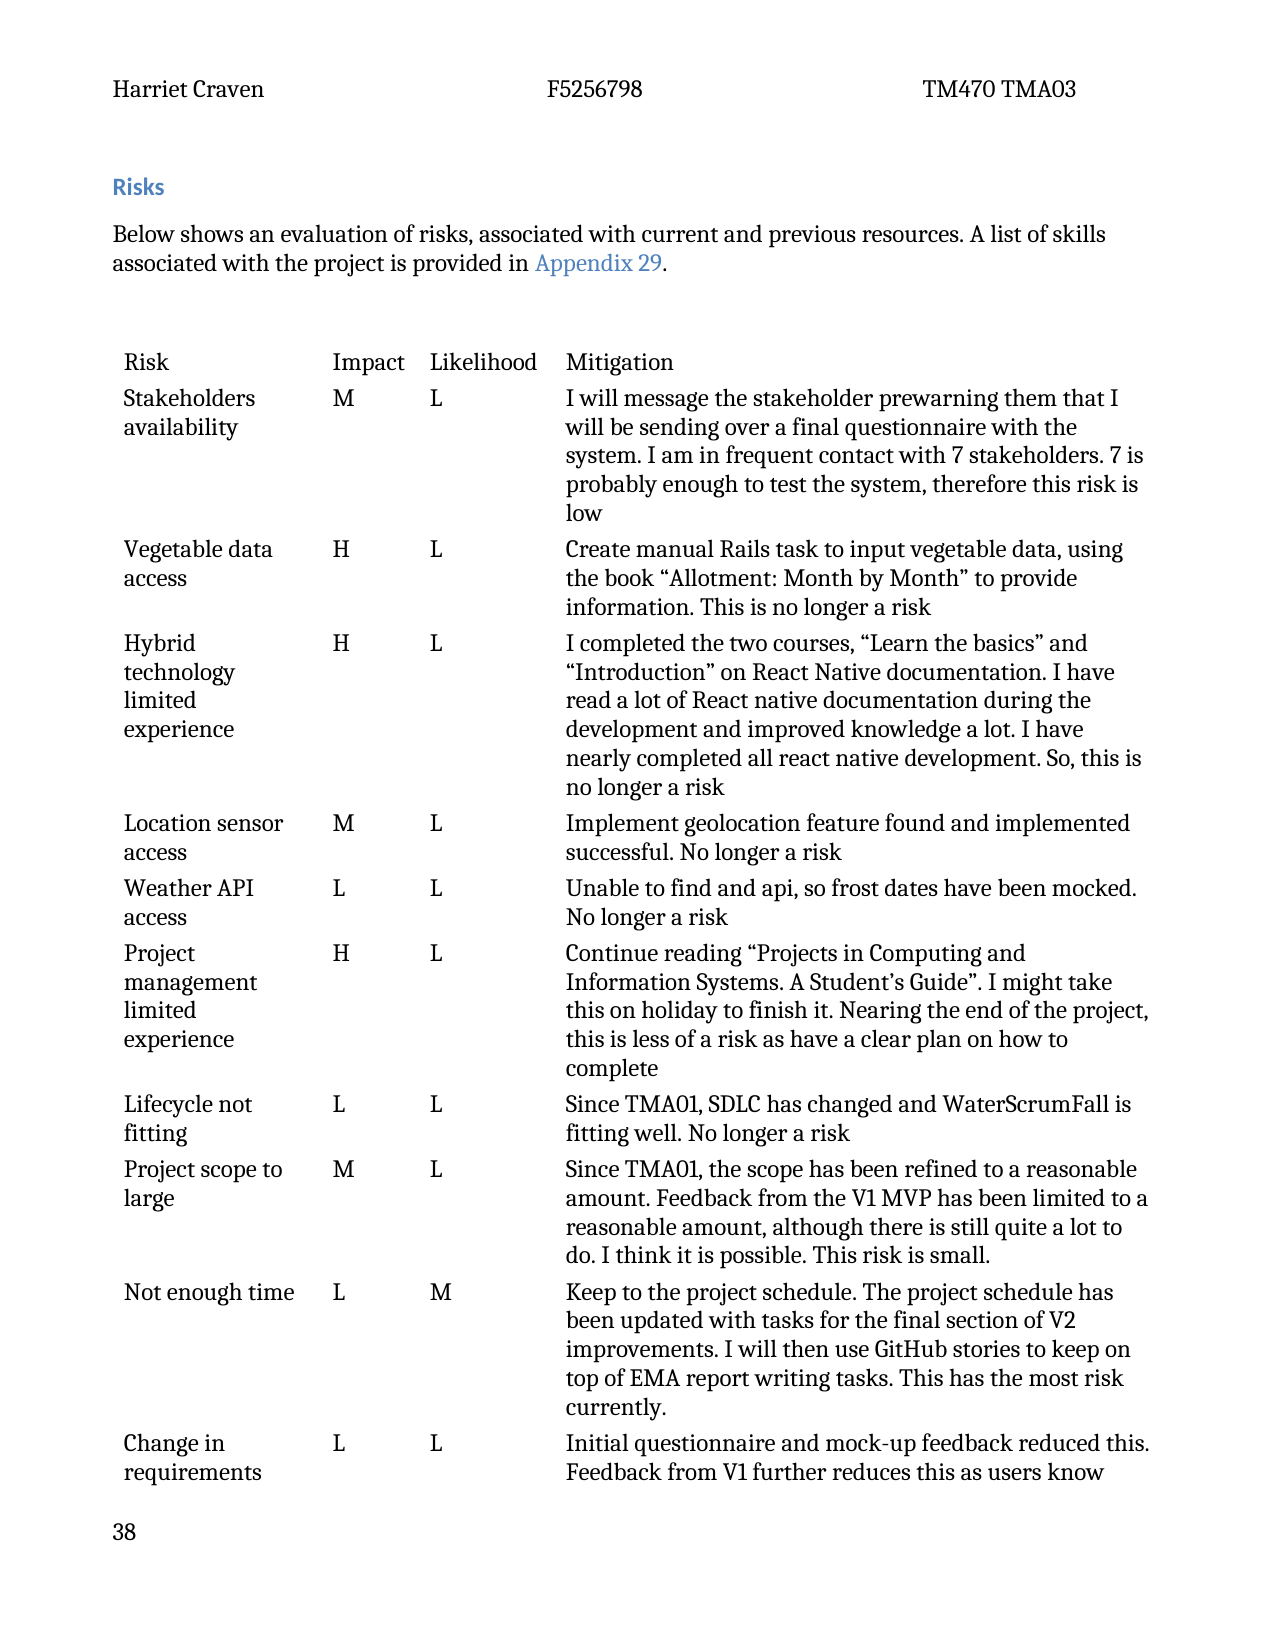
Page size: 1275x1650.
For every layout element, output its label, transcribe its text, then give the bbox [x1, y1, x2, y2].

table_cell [554, 1425, 1162, 1490]
table_cell L [321, 870, 418, 935]
table_cell M [321, 1151, 418, 1274]
table_cell L [321, 1086, 418, 1151]
table_header Risk [113, 344, 321, 380]
table_cell M [418, 1274, 554, 1425]
table_header Impact [321, 344, 418, 380]
table_cell L [418, 380, 554, 531]
table_cell I completed the two courses, “Learn the basics” and “Introduction” on React Native documentation. I have read a lot of React native documentation during the development and improved knowledge a lot. I have nearly completed all react native development. So, this is no longer a risk [554, 625, 1162, 805]
table_cell H [321, 531, 418, 625]
table_cell L [321, 1274, 418, 1425]
table_cell Stakeholders availability [113, 380, 321, 531]
table_cell L [418, 531, 554, 625]
table_cell M [321, 805, 418, 870]
table_cell L [418, 1425, 554, 1490]
table_cell Implement geolocation feature found and implemented successful. No longer a risk [554, 805, 1162, 870]
table_cell Unable to find and api, so frost dates have been mocked. No longer a risk [554, 870, 1162, 935]
table_header Mitigation [554, 344, 1162, 380]
table_cell Since TMA01, SDLC has changed and WaterScrumFall is fitting well. No longer a risk [554, 1086, 1162, 1151]
subtitle Risks [112, 171, 1162, 201]
table_cell L [418, 935, 554, 1086]
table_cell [113, 1425, 321, 1490]
table_cell Project management limited experience [113, 935, 321, 1086]
table_cell L [418, 1086, 554, 1151]
table_cell M [321, 380, 418, 531]
table_cell I will message the stakeholder prewarning them that I will be sending over a final questionnaire with the system. I am in frequent contact with 7 stakeholders. 7 is probably enough to test the system, therefore this risk is low [554, 380, 1162, 531]
text Below shows an evaluation of risks, associated with current and previous resources. A list of skills associated with the project is provided in Appendix 29. [112, 220, 1162, 278]
table_cell L [418, 870, 554, 935]
table_cell Lifecycle not fitting [113, 1086, 321, 1151]
table_cell L [418, 805, 554, 870]
table_header Likelihood [418, 344, 554, 380]
table_cell Vegetable data access [113, 531, 321, 625]
table_cell Since TMA01, the scope has been refined to a reasonable amount. Feedback from the V1 MVP has been limited to a reasonable amount, although there is still quite a lot to do. I think it is possible. This risk is small. [554, 1151, 1162, 1274]
table_cell L [418, 625, 554, 805]
table_cell H [321, 625, 418, 805]
table_cell Weather API access [113, 870, 321, 935]
table_cell Create manual Rails task to input vegetable data, using the book “Allotment: Month by Month” to provide information. This is no longer a risk [554, 531, 1162, 625]
table_cell Keep to the project schedule. The project schedule has been updated with tasks for the final section of V2 improvements. I will then use GitHub stories to keep on top of EMA report writing tasks. This has the most risk currently. [554, 1274, 1162, 1425]
table_cell Project scope to large [113, 1151, 321, 1274]
table_cell L [418, 1151, 554, 1274]
table_cell L [321, 1425, 418, 1490]
table_cell Not enough time [113, 1274, 321, 1425]
table_cell Location sensor access [113, 805, 321, 870]
table_cell H [321, 935, 418, 1086]
table_cell Hybrid technology limited experience [113, 625, 321, 805]
table_cell Continue reading “Projects in Computing and Information Systems. A Student’s Guide”. I might take this on holiday to finish it. Nearing the end of the project, this is less of a risk as have a clear plan on how to complete [554, 935, 1162, 1086]
